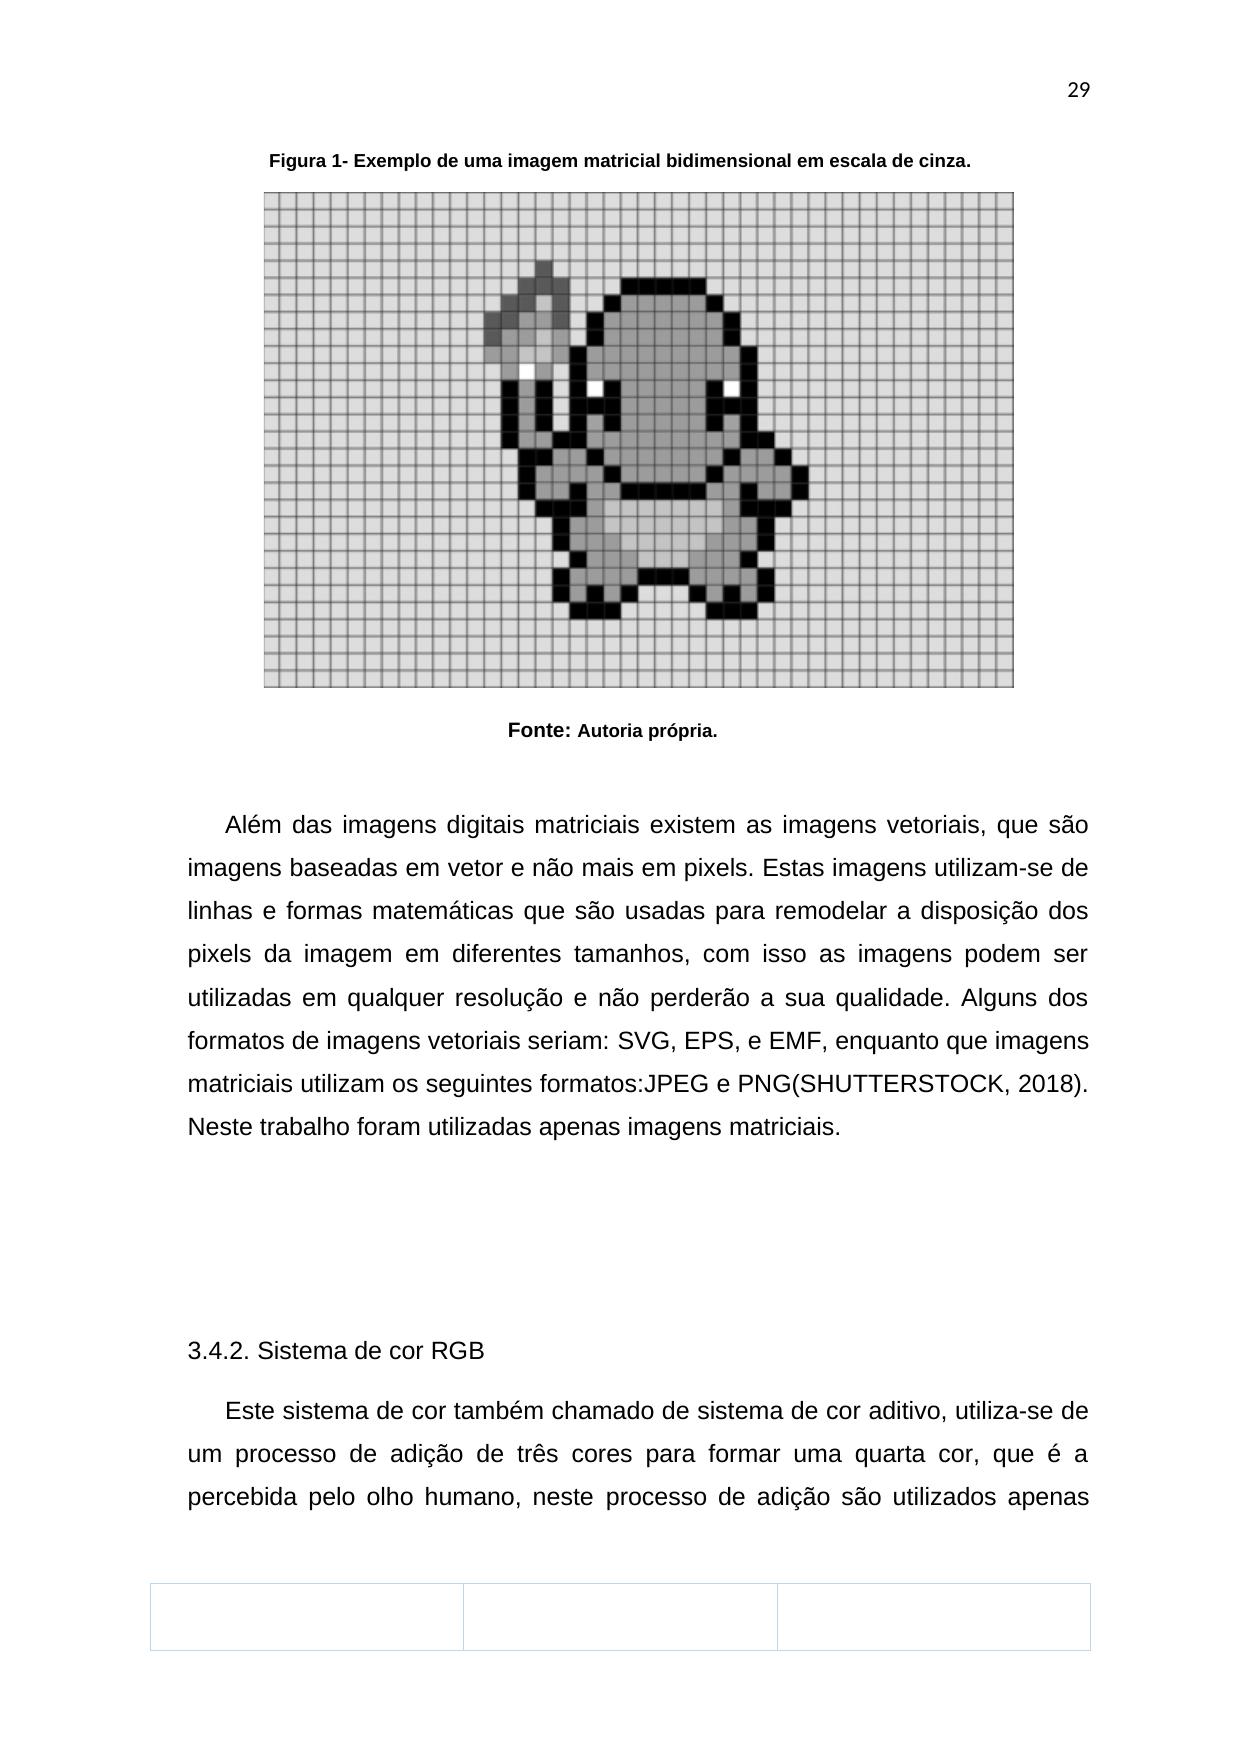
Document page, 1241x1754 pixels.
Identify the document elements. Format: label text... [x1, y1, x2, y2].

text Além das imagens digitais matriciais existem as imagens vetoriais, que são imagens baseadas em vetor e não mais em pixels. Estas imagens utilizam-se de linhas e formas matemáticas que são usadas para remodelar a disposição dos pixels da imagem em diferentes tamanhos, com isso as imagens podem ser utilizadas em qualquer resolução e não perderão a sua qualidade. Alguns dos formatos de imagens vetoriais seriam: SVG, EPS, e EMF, enquanto que imagens matriciais utilizam os seguintes formatos:JPEG e PNG(SHUTTERSTOCK, 2018). Neste trabalho foram utilizadas apenas imagens matriciais. [187, 810, 1090, 1141]
picture [263, 192, 1014, 688]
text 3.4.2. Sistema de cor RGB [187, 1336, 1090, 1365]
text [187, 1396, 1090, 1511]
text Fonte: Autoria própria. [150, 718, 1090, 742]
text Figura 1- Exemplo de uma imagem matricial bidimensional em escala de cinza. [150, 150, 1090, 172]
